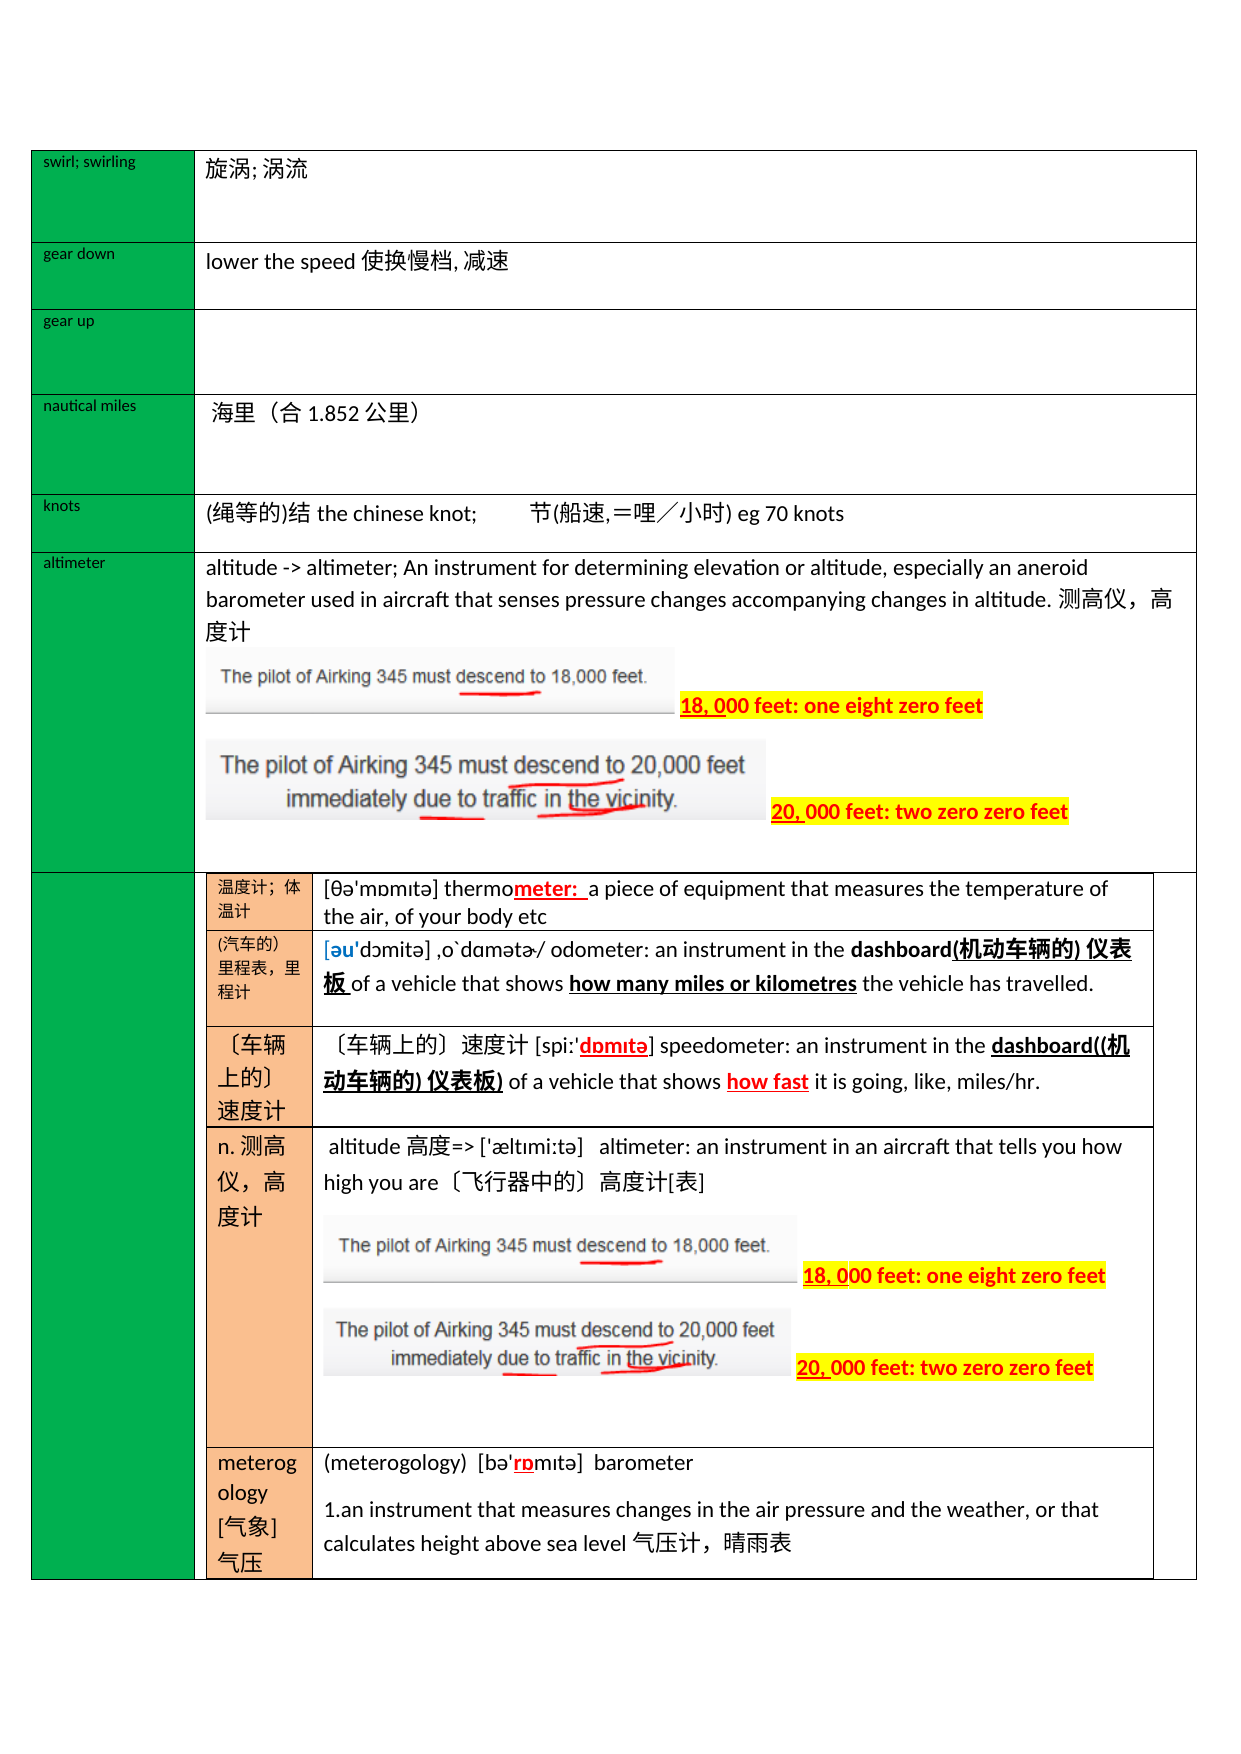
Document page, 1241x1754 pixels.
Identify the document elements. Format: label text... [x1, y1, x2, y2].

table_cell 旋涡; 涡流 [195, 151, 1196, 242]
table_cell nautical miles [32, 395, 194, 494]
table_cell swirl; swirling [32, 151, 194, 242]
table_cell [313, 1128, 1153, 1447]
picture [205, 738, 766, 820]
table_cell knots [32, 495, 194, 552]
picture [323, 1307, 792, 1376]
table_cell [1154, 873, 1196, 1579]
table_cell [313, 1448, 1153, 1578]
table_cell [313, 1027, 1153, 1126]
picture [205, 647, 675, 714]
table_cell [313, 931, 1153, 1026]
table_cell [195, 873, 206, 1579]
table_cell 海里（合1.852公里） [195, 395, 1196, 494]
table_cell altimeter [32, 553, 194, 872]
table_cell lower the speed 使换慢档, 减速 [195, 243, 1196, 309]
table_cell gear down [32, 243, 194, 309]
table_cell gear up [32, 310, 194, 394]
picture [323, 1215, 798, 1283]
table_cell [313, 874, 1153, 930]
table_cell (绳等的)结 the chinese knot; 节(船速,＝哩／小时) eg 70 knots [195, 495, 1196, 552]
table_cell [195, 310, 1196, 394]
table_cell altitude -> altimeter; An instrument for determining elevation or altitude, especially an aneroid barometer used in aircraft that senses pressure changes accompanying changes in altitude. 测高仪，高度计 18, 000 feet: one eight zero feet 20, 000 feet: two zero zero feet [195, 553, 1196, 872]
table_cell [32, 873, 194, 1579]
